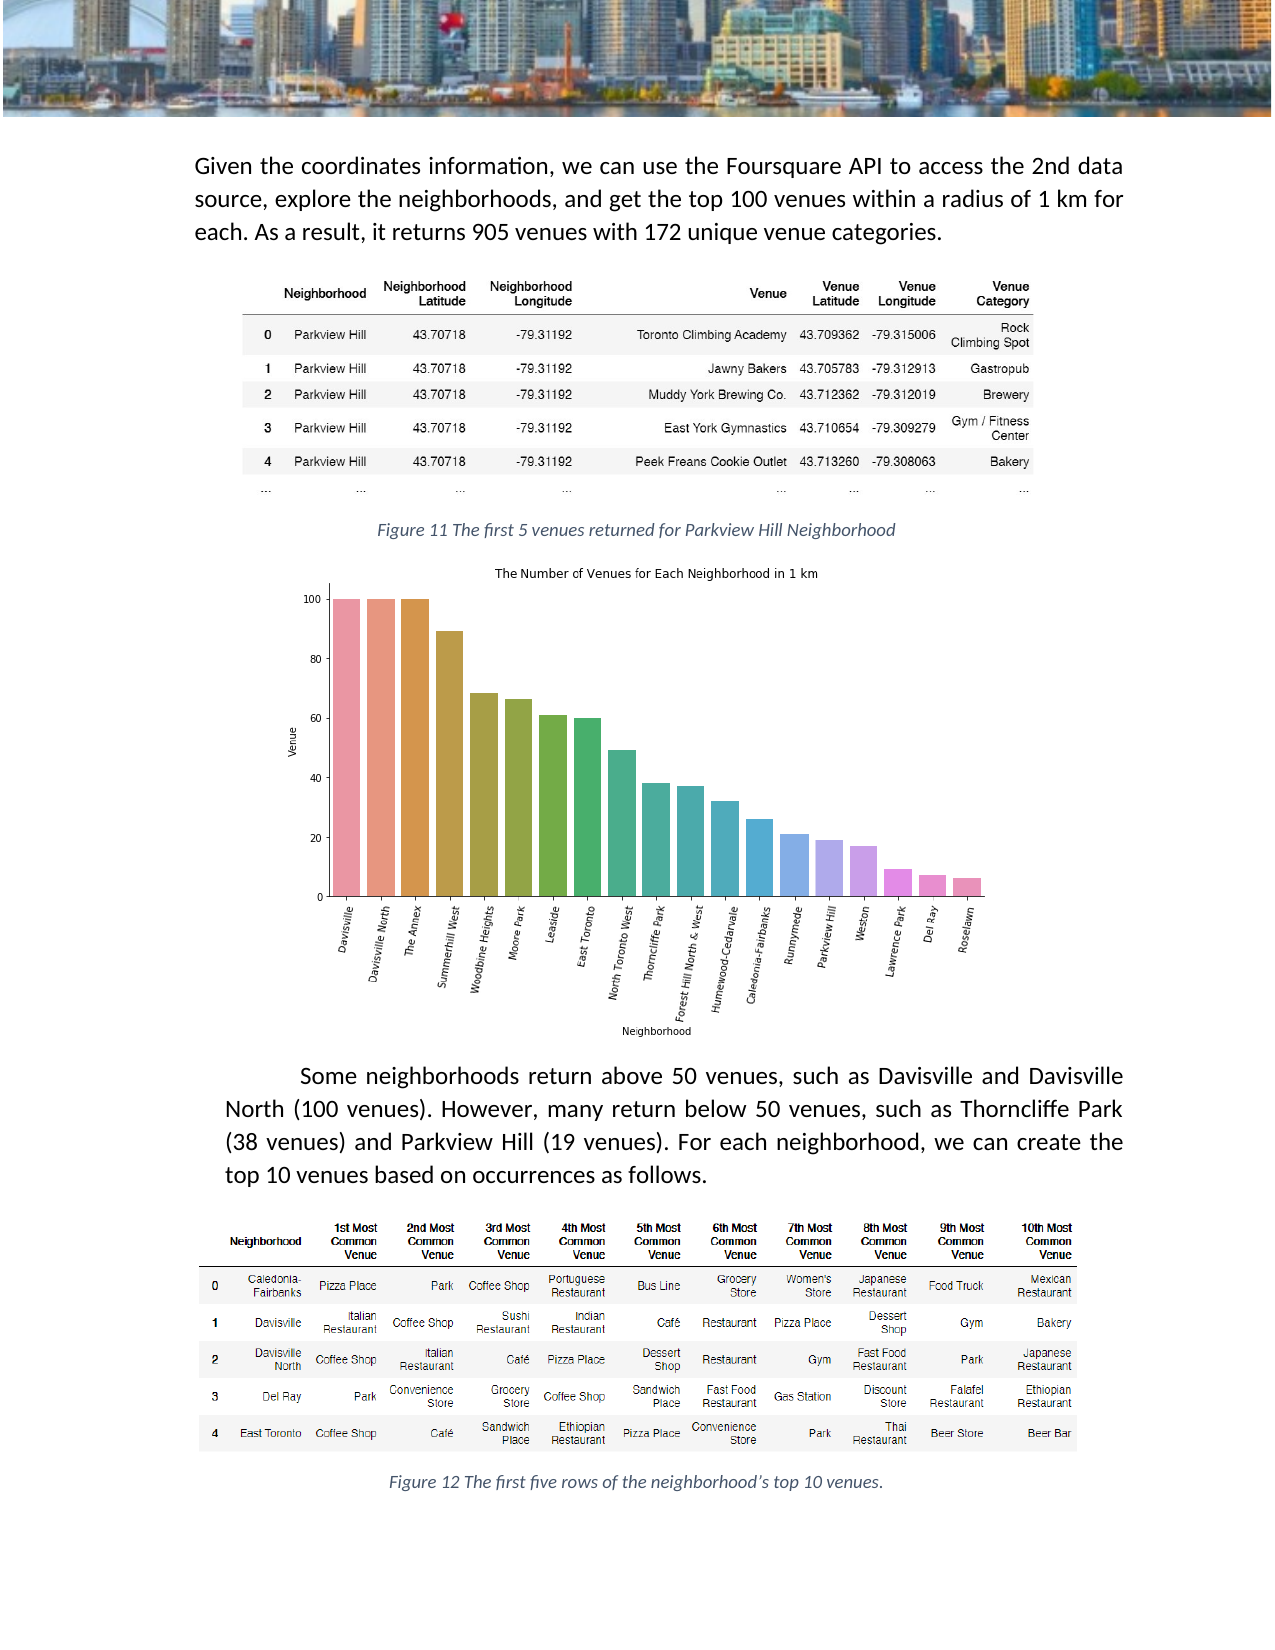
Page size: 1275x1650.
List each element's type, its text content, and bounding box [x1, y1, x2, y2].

picture [3, 0, 1272, 117]
text Given the coordinates information, we can use the Foursquare API to access the 2nd data source, explore the neighborhoods, and get the top 100 venues within a radius of 1 km for each. As a result, it returns 905 venues with 172 unique venue categories. [194, 150, 1125, 246]
picture [282, 561, 993, 1042]
picture [197, 1208, 1078, 1452]
text Figure 12 The first five rows of the neighborhood’s top 10 venues. [150, 1470, 1125, 1493]
text Figure 11 The first 5 venues returned for Parkview Hill Neighborhood [150, 518, 1125, 541]
picture [241, 265, 1034, 499]
text Some neighborhoods return above 50 venues, such as Davisville and Davisville North (100 venues). However, many return below 50 venues, such as Thorncliffe Park (38 venues) and Parkview Hill (19 venues). For each neighborhood, we can create the top 10 venues based on occurrences as follows. [225, 1060, 1125, 1189]
